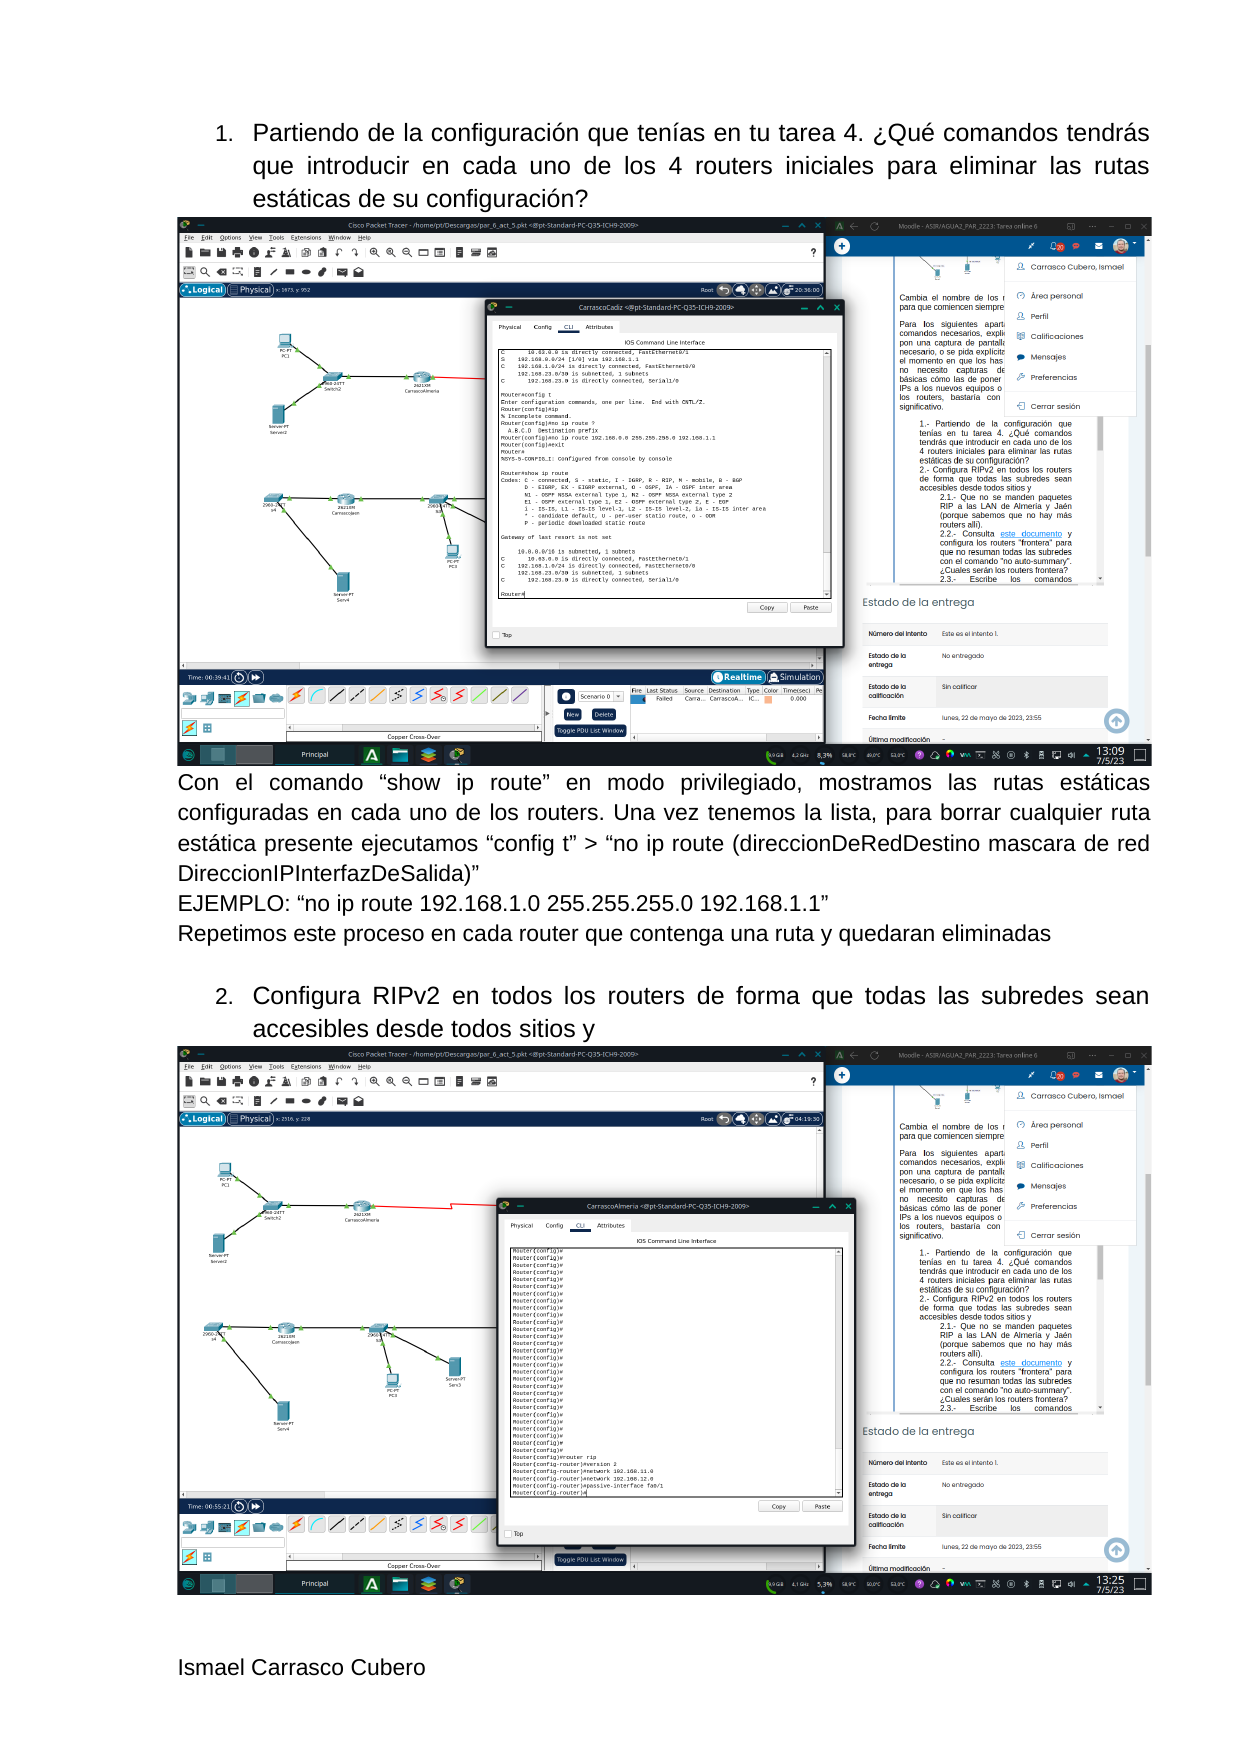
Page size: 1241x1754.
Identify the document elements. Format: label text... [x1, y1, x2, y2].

text Con el comando “show ip route” en modo privilegiado, mostramos las rutas estáticas configuradas en cada uno de los routers. Una vez tenemos la lista, para borrar cualquier ruta estática presente ejecutamos “config t” > “no ip route (direccionDeRedDestino mascara de red DireccionIPInterfazDeSalida)” [177, 766, 1152, 886]
text Repetimos este proceso en cada router que contenga una ruta y quedaran eliminadas [177, 920, 1152, 947]
picture [177, 217, 1152, 766]
list Partiendo de la configuración que tenías en tu tarea 4. ¿Qué comandos tendrás que introducir en cada uno de los 4 routers iniciales para eliminar las rutas estáticas de su configuración? [215, 118, 1152, 213]
text EJEMPLO: “no ip route 192.168.1.0 255.255.255.0 192.168.1.1” [177, 890, 1152, 916]
list Configura RIPv2 en todos los routers de forma que todas las subredes sean accesibles desde todos sitios y [215, 981, 1152, 1042]
picture [177, 1046, 1152, 1595]
